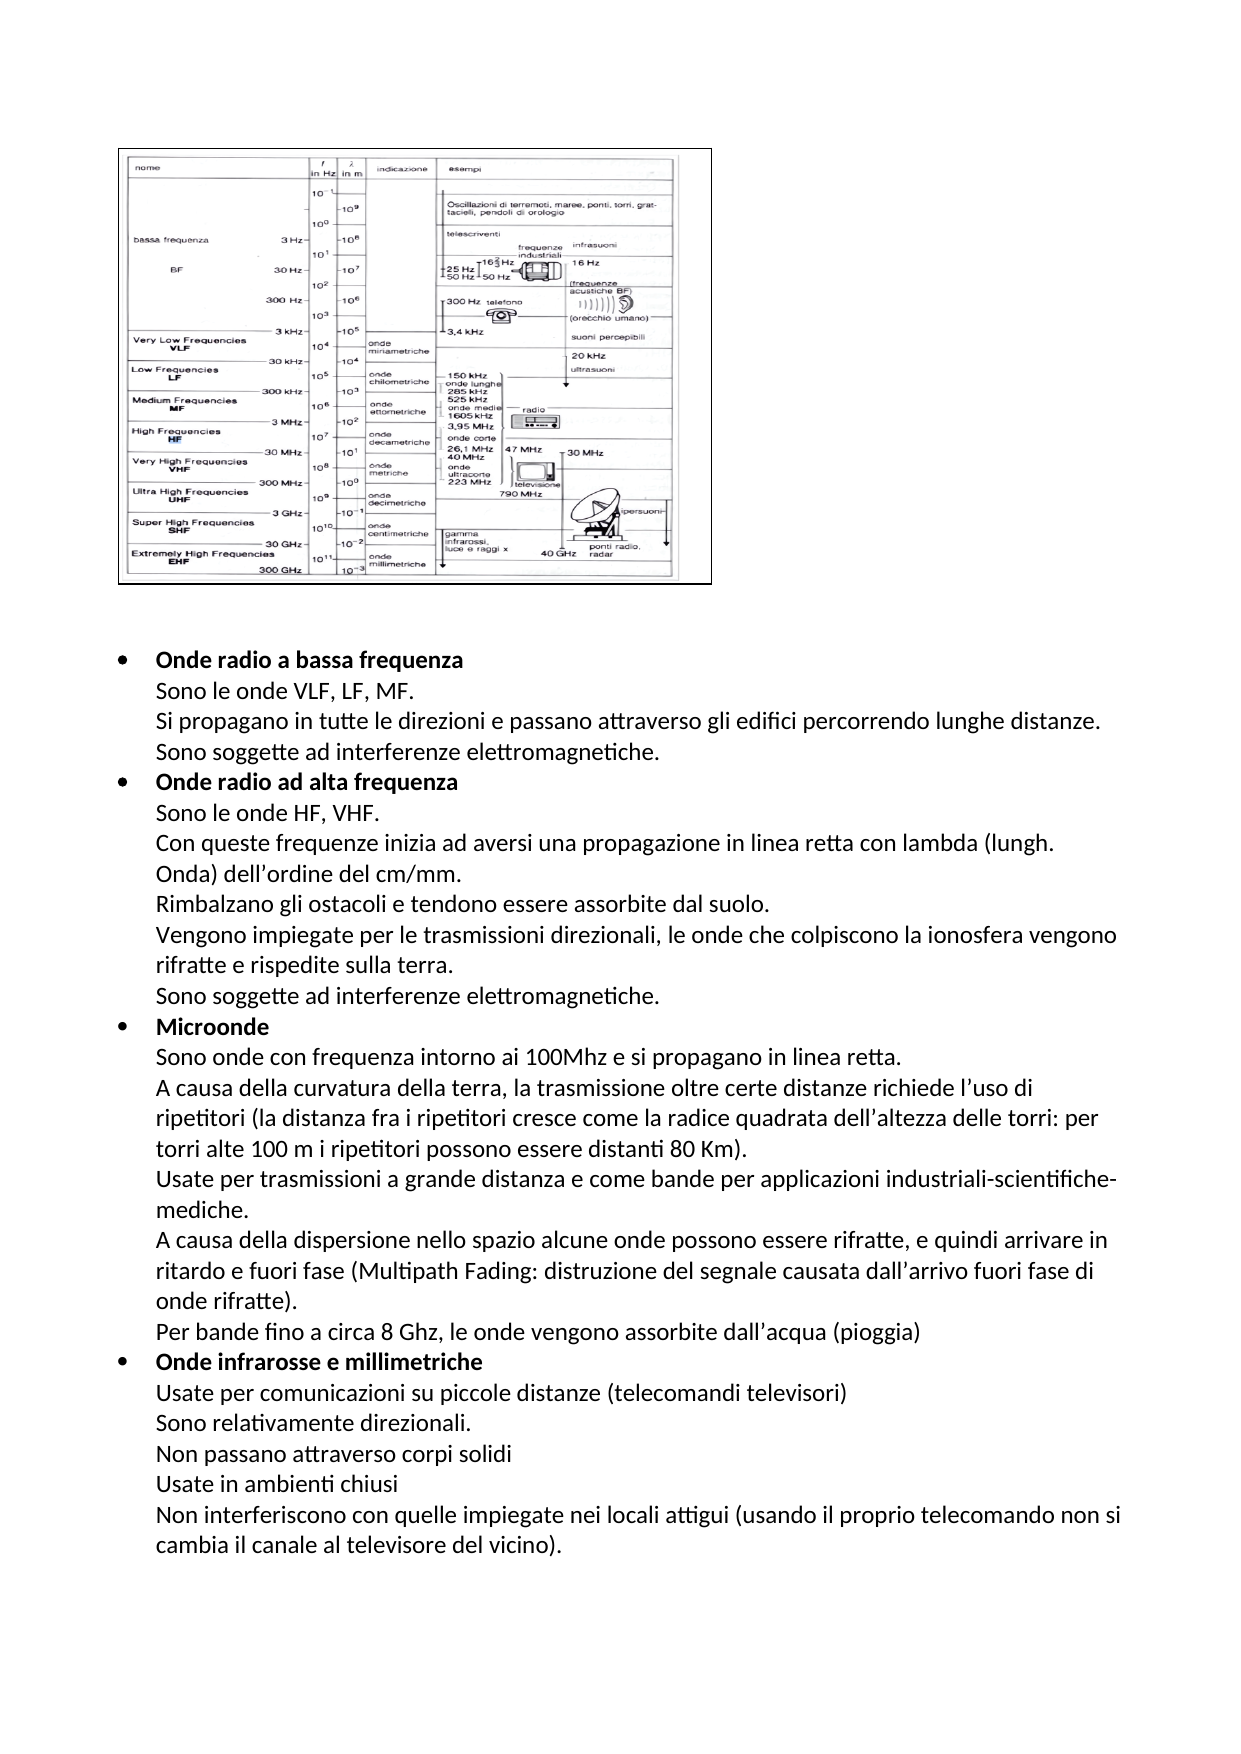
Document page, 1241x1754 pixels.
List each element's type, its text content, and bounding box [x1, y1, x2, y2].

list Con queste frequenze inizia ad aversi una propagazione in linea retta con lambda (lungh. Onda) dell’ordine del cm/mm. [156, 827, 1122, 888]
list Rimbalzano gli ostacoli e tendono essere assorbite dal suolo. [156, 888, 1122, 919]
list Onde radio ad alta frequenza [118, 766, 1122, 797]
list Per bande fino a circa 8 Ghz, le onde vengono assorbite dall’acqua (pioggia) [156, 1316, 1122, 1346]
list Sono onde con frequenza intorno ai 100Mhz e si propagano in linea retta. [156, 1041, 1122, 1072]
list A causa della curvatura della terra, la trasmissione oltre certe distanze richiede l’uso di ripetitori (la distanza fra i ripetitori cresce come la radice quadrata dell’altezza delle torri: per torri alte 100 m i ripetitori possono essere distanti 80 Km). [156, 1072, 1122, 1163]
list Usate per trasmissioni a grande distanza e come bande per applicazioni industriali-scientifiche-mediche. [156, 1163, 1122, 1224]
list A causa della dispersione nello spazio alcune onde possono essere rifratte, e quindi arrivare in ritardo e fuori fase (Multipath Fading: distruzione del segnale causata dall’arrivo fuori fase di onde rifratte). [156, 1224, 1122, 1316]
table_cell [417, 149, 711, 583]
list Si propagano in tutte le direzioni e passano attraverso gli edifici percorrendo lunghe distanze. [156, 705, 1122, 736]
list Sono soggette ad interferenze elettromagnetiche. [156, 736, 1122, 766]
list Non passano attraverso corpi solidi [156, 1438, 1122, 1468]
list Usate per comunicazioni su piccole distanze (telecomandi televisori) [156, 1377, 1122, 1407]
list Usate in ambienti chiusi [156, 1468, 1122, 1499]
list Sono le onde HF, VHF. [156, 797, 1122, 827]
list Non interferiscono con quelle impiegate nei locali attigui (usando il proprio telecomando non si cambia il canale al televisore del vicino). [156, 1499, 1122, 1560]
list Vengono impiegate per le trasmissioni direzionali, le onde che colpiscono la ionosfera vengono rifratte e rispedite sulla terra. [156, 919, 1122, 980]
list Sono relativamente direzionali. [156, 1407, 1122, 1438]
list Onde infrarosse e millimetriche [118, 1346, 1122, 1377]
list Onde radio a bassa frequenza [118, 644, 1122, 675]
picture [120, 149, 705, 582]
list Sono soggette ad interferenze elettromagnetiche. [156, 980, 1122, 1011]
list Microonde [118, 1011, 1122, 1041]
list Sono le onde VLF, LF, MF. [156, 675, 1122, 705]
